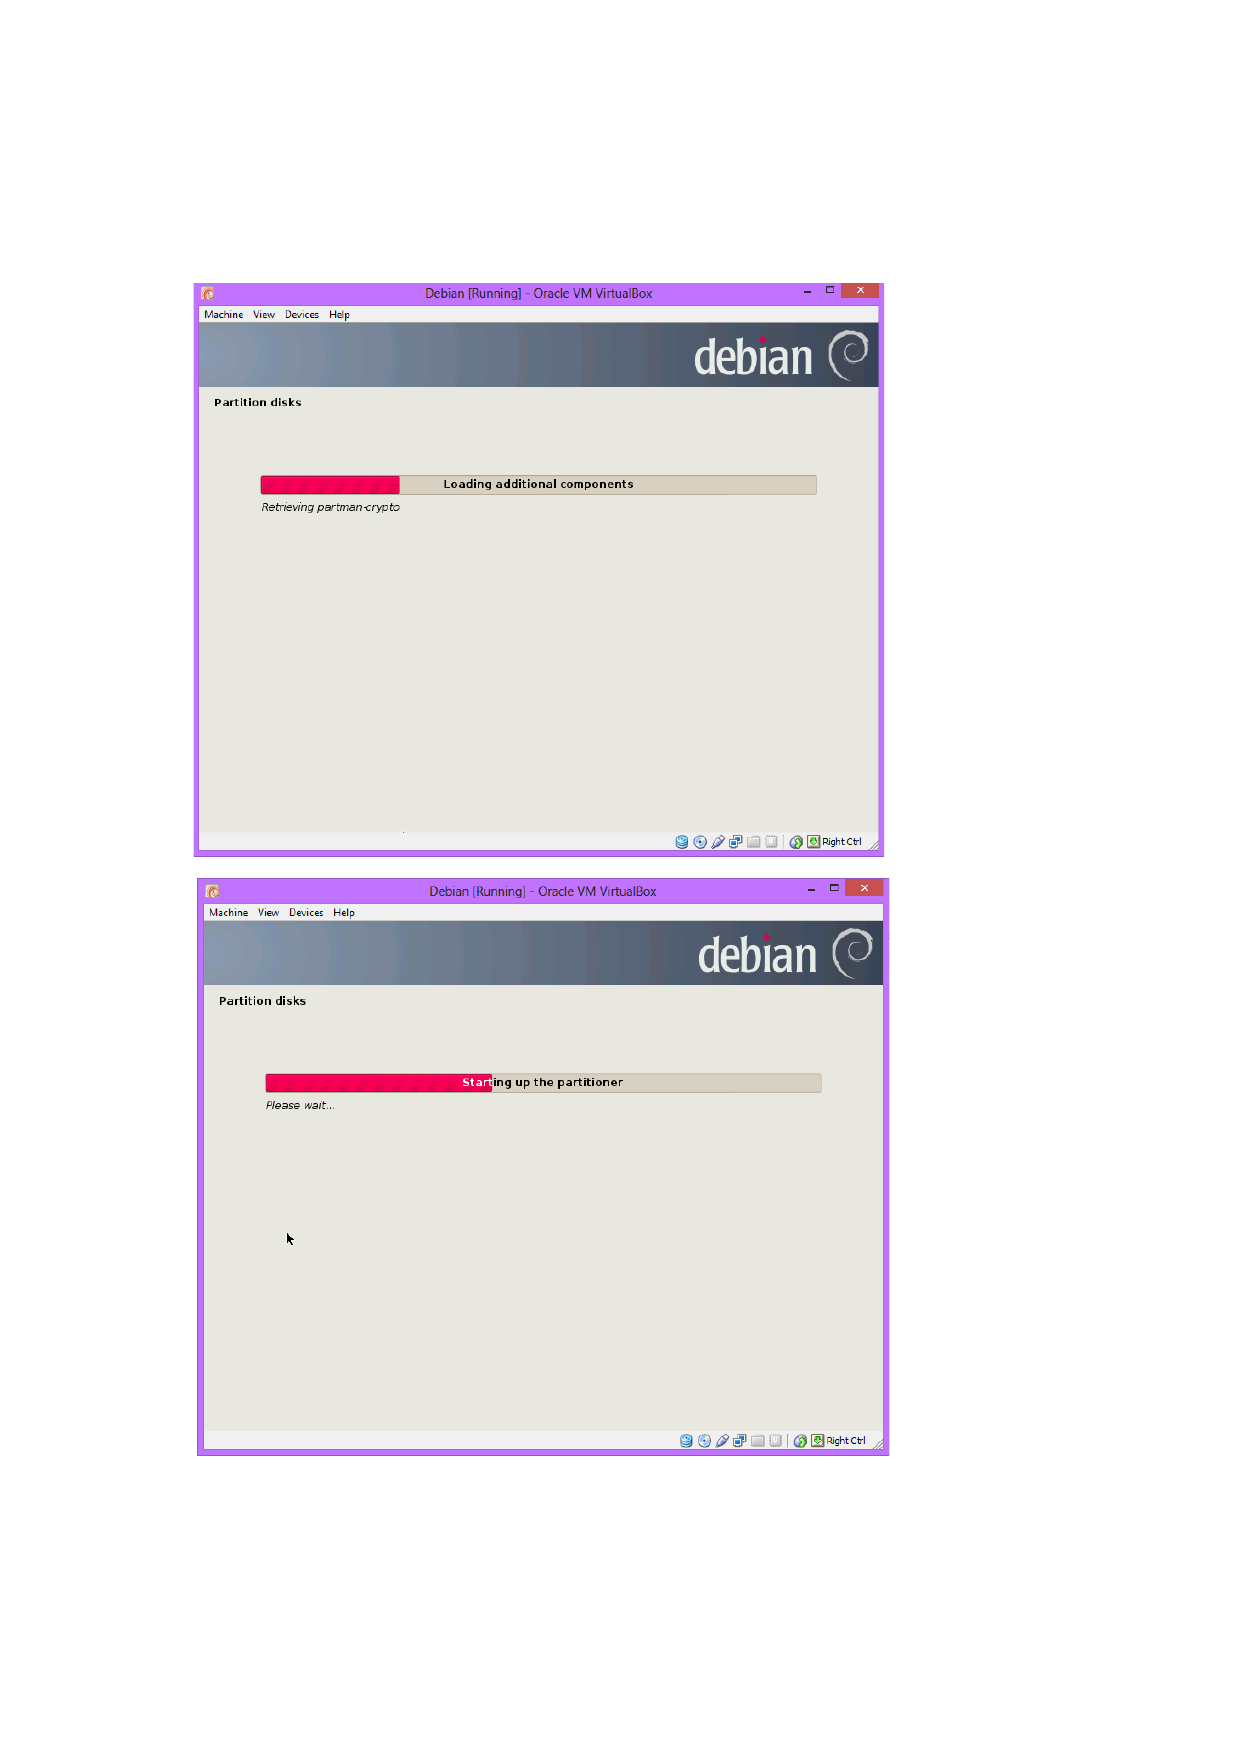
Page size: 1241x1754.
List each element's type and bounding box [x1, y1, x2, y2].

picture [197, 878, 890, 1456]
picture [193, 283, 885, 857]
